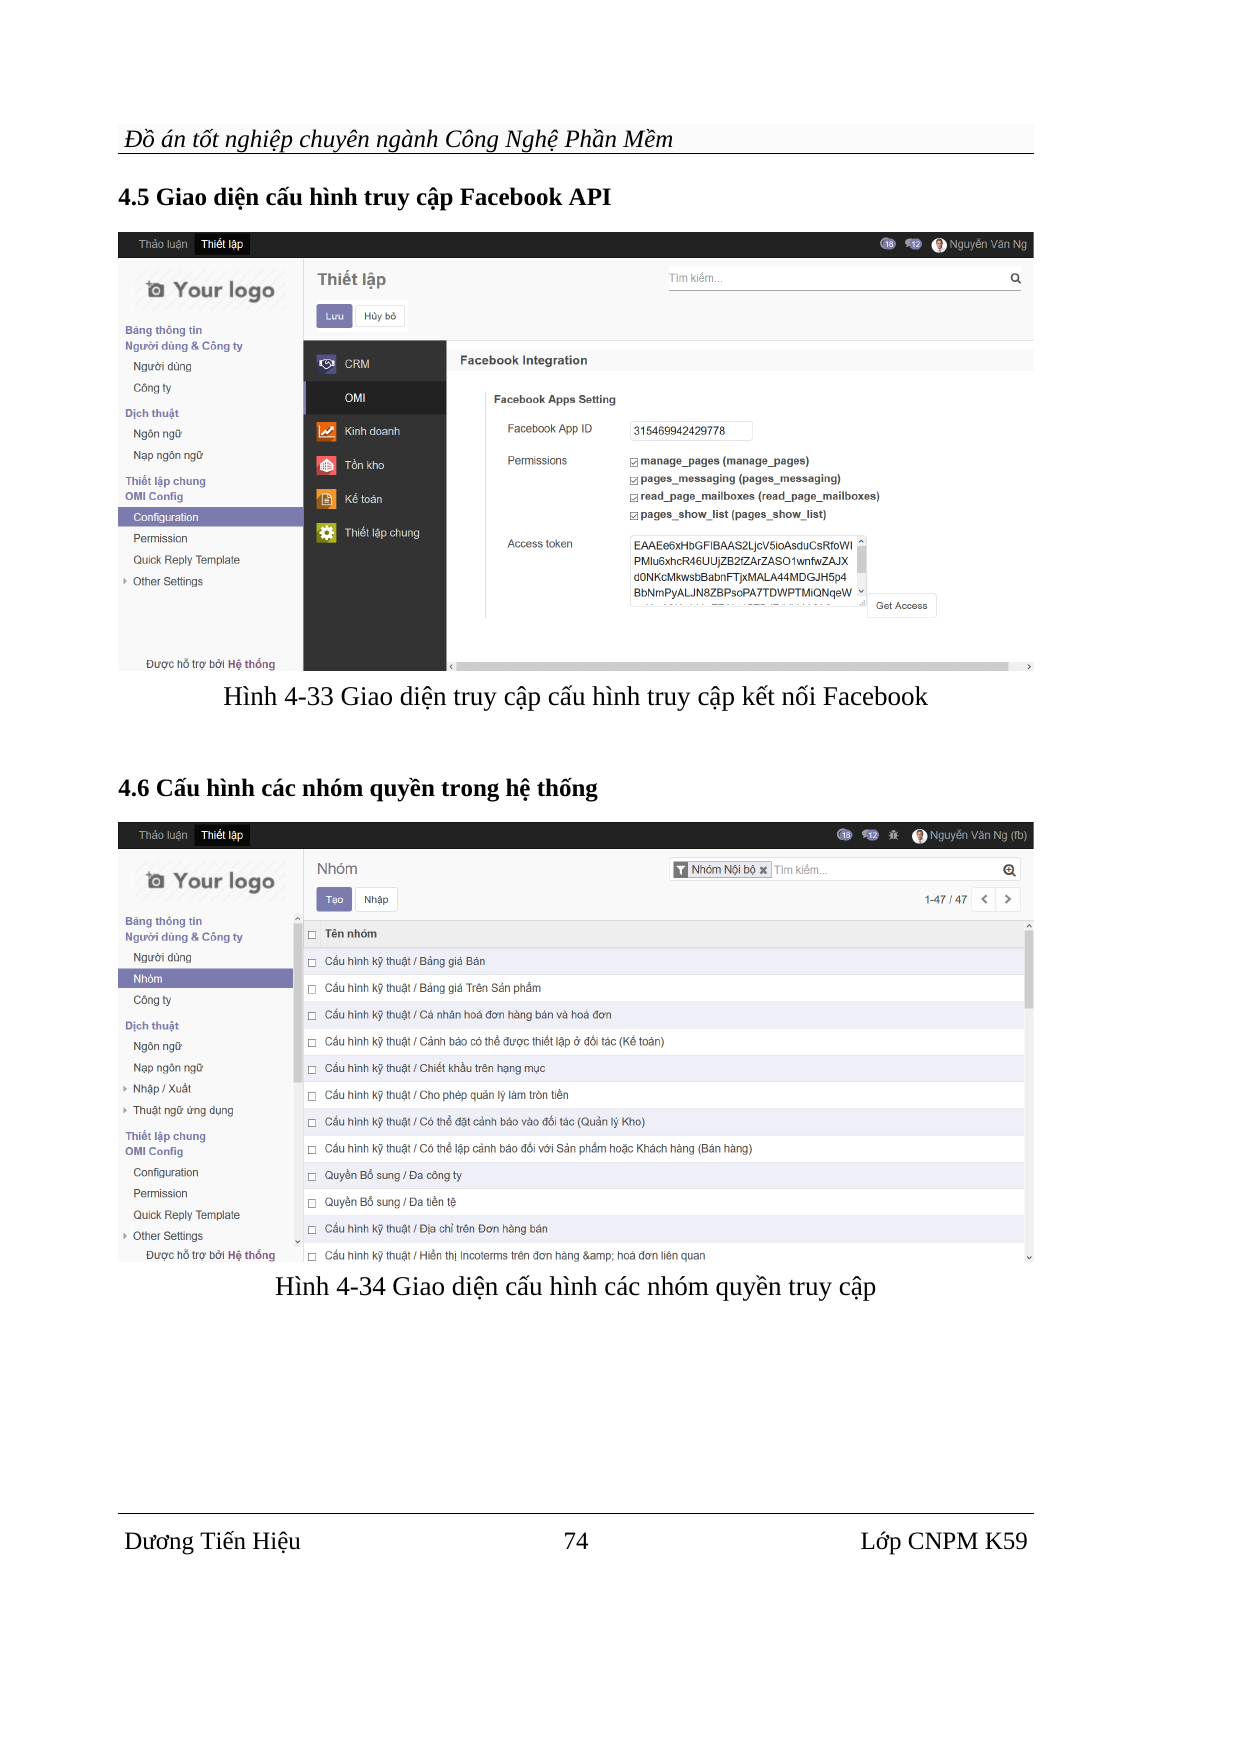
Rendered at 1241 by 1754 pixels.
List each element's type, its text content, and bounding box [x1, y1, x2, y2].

subtitle Giao diện cấu hình truy cập Facebook API [118, 182, 1033, 211]
subtitle Cấu hình các nhóm quyền trong hệ thống [118, 773, 1033, 802]
text Hình - Giao diện cấu hình các nhóm quyền truy cập [118, 1270, 1033, 1302]
text Hình - Giao diện truy cập cấu hình truy cập kết nối Facebook [118, 679, 1033, 711]
picture [118, 232, 1034, 671]
picture [118, 822, 1034, 1262]
